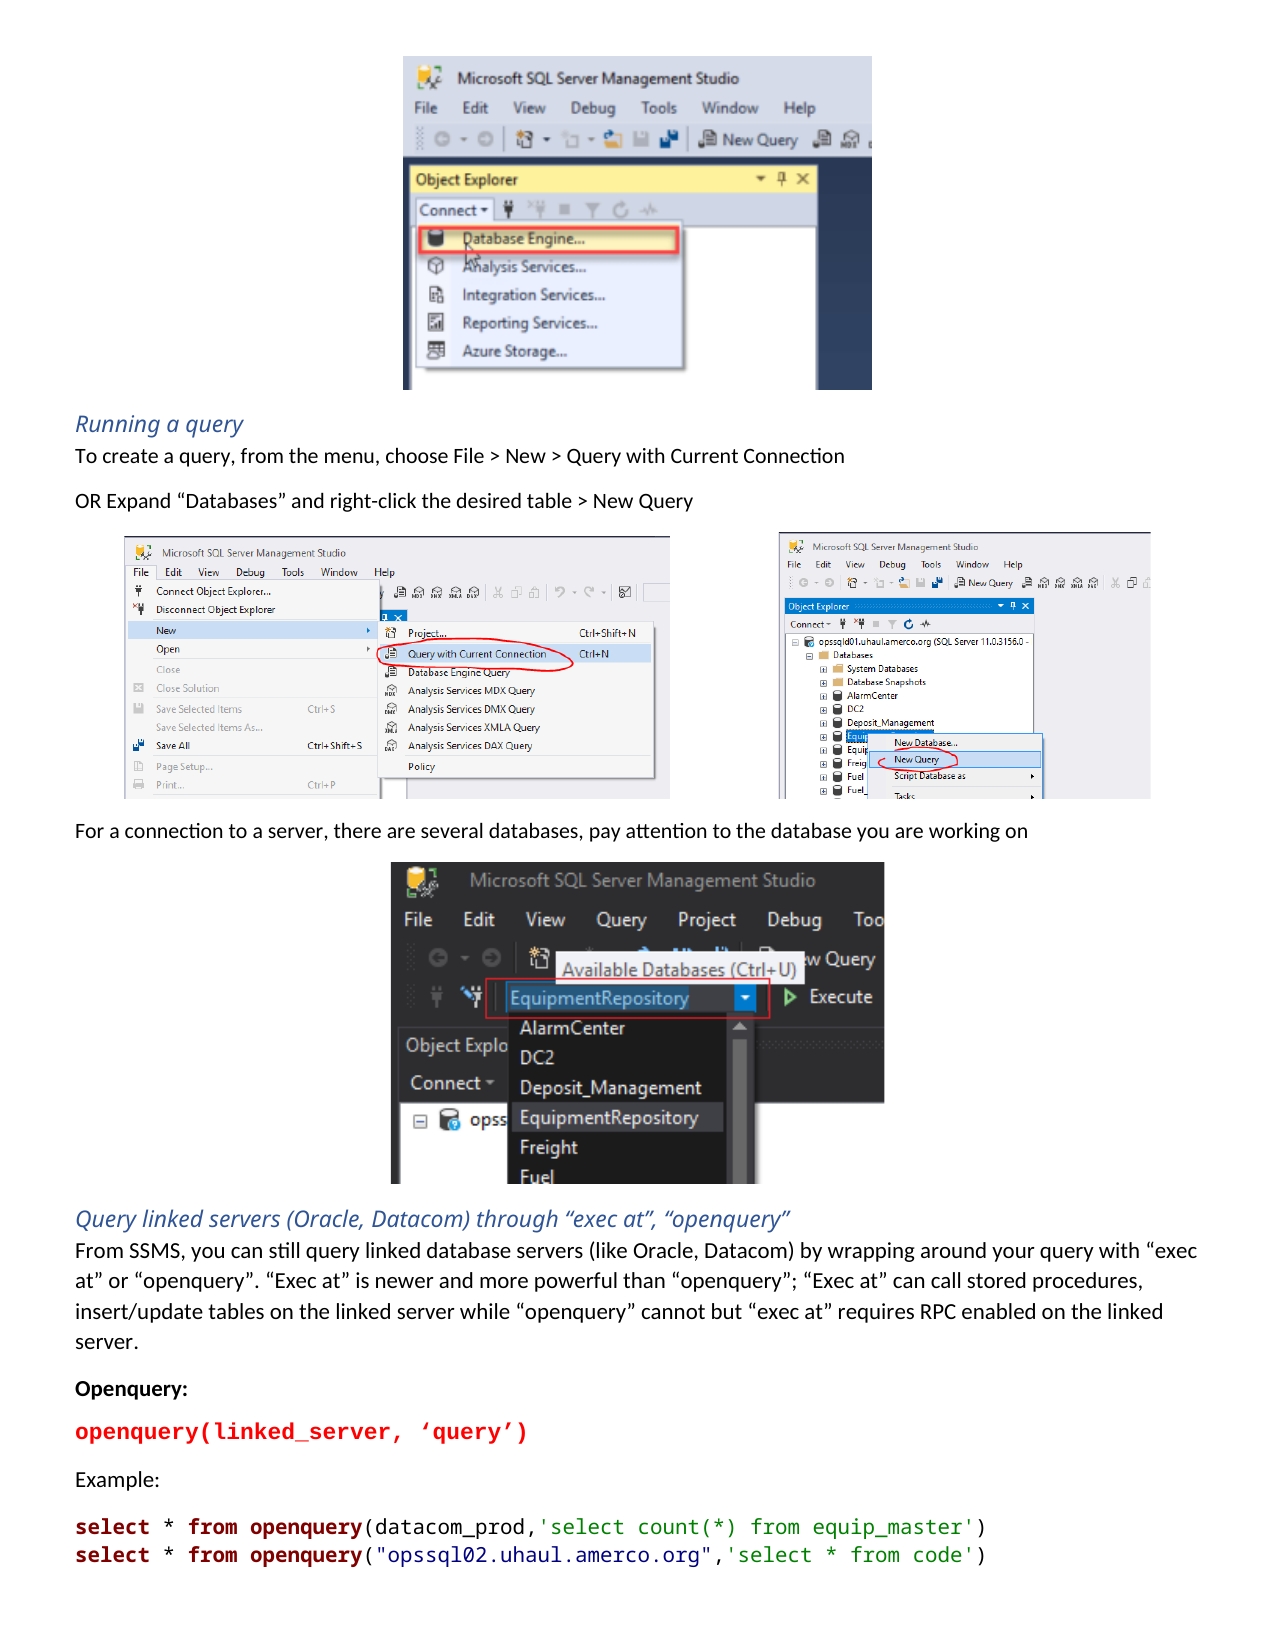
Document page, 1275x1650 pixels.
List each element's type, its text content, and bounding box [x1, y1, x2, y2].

text For a connection to a server, there are several databases, pay attention to the database you are working on [75, 817, 1200, 844]
text Example: [75, 1465, 1200, 1493]
picture [403, 56, 872, 390]
subtitle Query linked servers (Oracle, Datacom) through “exec at”, “openquery” [75, 1203, 1200, 1234]
text select * from openquery(datacom_prod,'select count(*) from equip_master') [75, 1512, 1200, 1541]
text Openquery: [75, 1374, 1200, 1402]
text From SSMS, you can still query linked database servers (like Oracle, Datacom) by wrapping around your query with “exec at” or “openquery”. “Exec at” is newer and more powerful than “openquery”; “Exec at” can call stored procedures, insert/update tables on the linked server while “openquery” cannot but “exec at” requires RPC enabled on the linked server. [75, 1236, 1200, 1355]
text OR Expand “Databases” and right-click the desired table > New Query [75, 487, 1200, 514]
text To create a query, from the menu, choose File > New > Query with Current Connection [75, 442, 1200, 468]
subtitle Running a query [75, 408, 1200, 439]
picture [124, 536, 670, 799]
text openquery(linked_server, ‘query’) [199, 1421, 1200, 1447]
picture [778, 532, 1151, 799]
text select * from openquery("opssql02.uhaul.amerco.org",'select * from code') [75, 1541, 1200, 1569]
picture [390, 862, 885, 1184]
